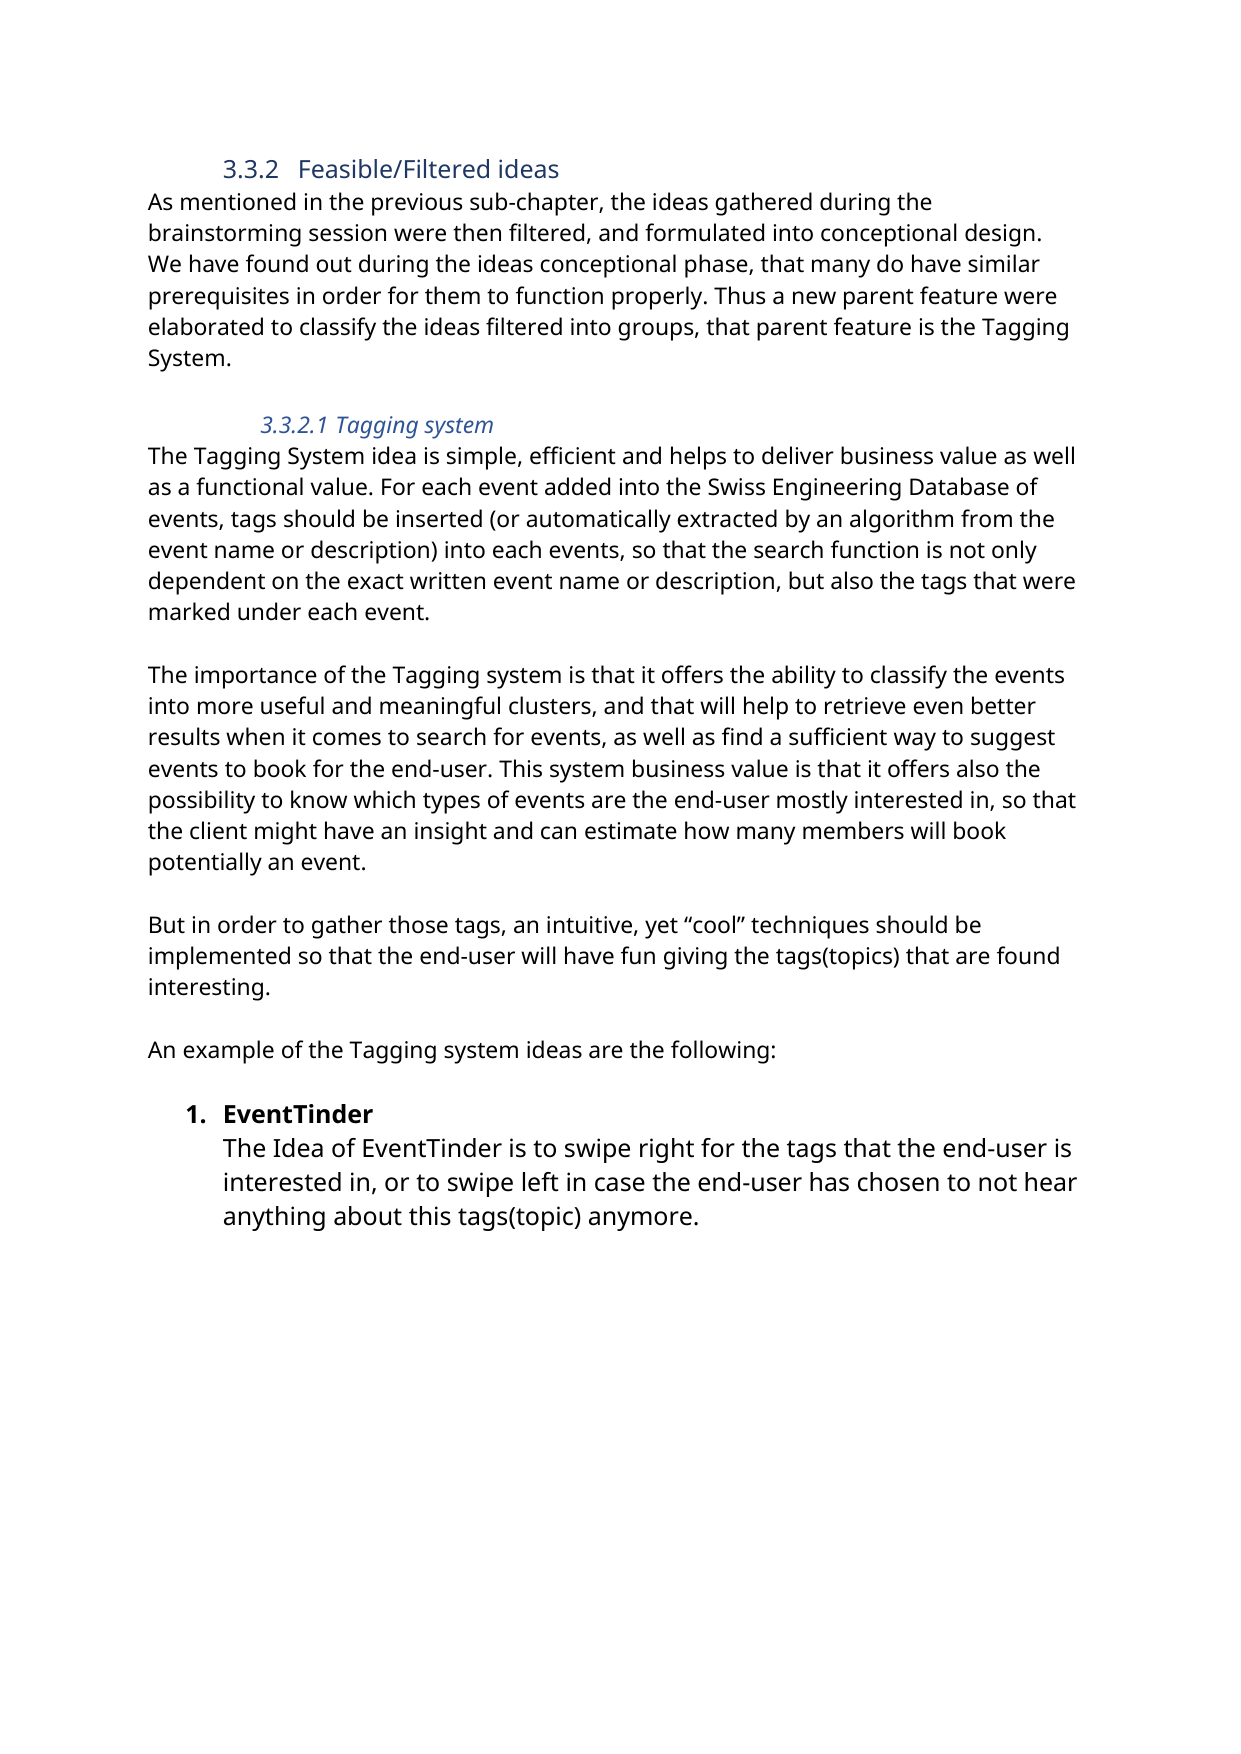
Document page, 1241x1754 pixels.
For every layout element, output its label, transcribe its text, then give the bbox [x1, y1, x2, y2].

text The Tagging System idea is simple, efficient and helps to deliver business value as well as a functional value. For each event added into the Swiss Engineering Database of events, tags should be inserted (or automatically extracted by an algorithm from the event name or description) into each events, so that the search function is not only dependent on the exact written event name or description, but also the tags that were marked under each event. [148, 440, 1093, 627]
text An example of the Tagging system ideas are the following: [148, 1034, 1093, 1065]
text But in order to gather those tags, an intuitive, yet “cool” techniques should be implemented so that the end-user will have fun giving the tags(topics) that are found interesting. [148, 909, 1093, 1002]
subtitle Feasible/Filtered ideas [223, 152, 1093, 186]
text As mentioned in the previous sub-chapter, the ideas gathered during the brainstorming session were then filtered, and formulated into conceptional design. [148, 186, 1093, 248]
text The importance of the Tagging system is that it offers the ability to classify the events into more useful and meaningful clusters, and that will help to retrieve even better results when it comes to search for events, as well as find a sufficient way to suggest events to book for the end-user. This system business value is that it offers also the possibility to know which types of events are the end-user mostly interested in, so that the client might have an insight and can estimate how many members will book potentially an event. [148, 659, 1093, 877]
subtitle Tagging system [260, 409, 1093, 440]
list The Idea of EventTinder is to swipe right for the tags that the end-user is interested in, or to swipe left in case the end-user has chosen to not hear anything about this tags(topic) anymore. [223, 1130, 1093, 1232]
list EventTinder [185, 1096, 1093, 1130]
text We have found out during the ideas conceptional phase, that many do have similar prerequisites in order for them to function properly. Thus a new parent feature were elaborated to classify the ideas filtered into groups, that parent feature is the Tagging System. [148, 248, 1093, 373]
